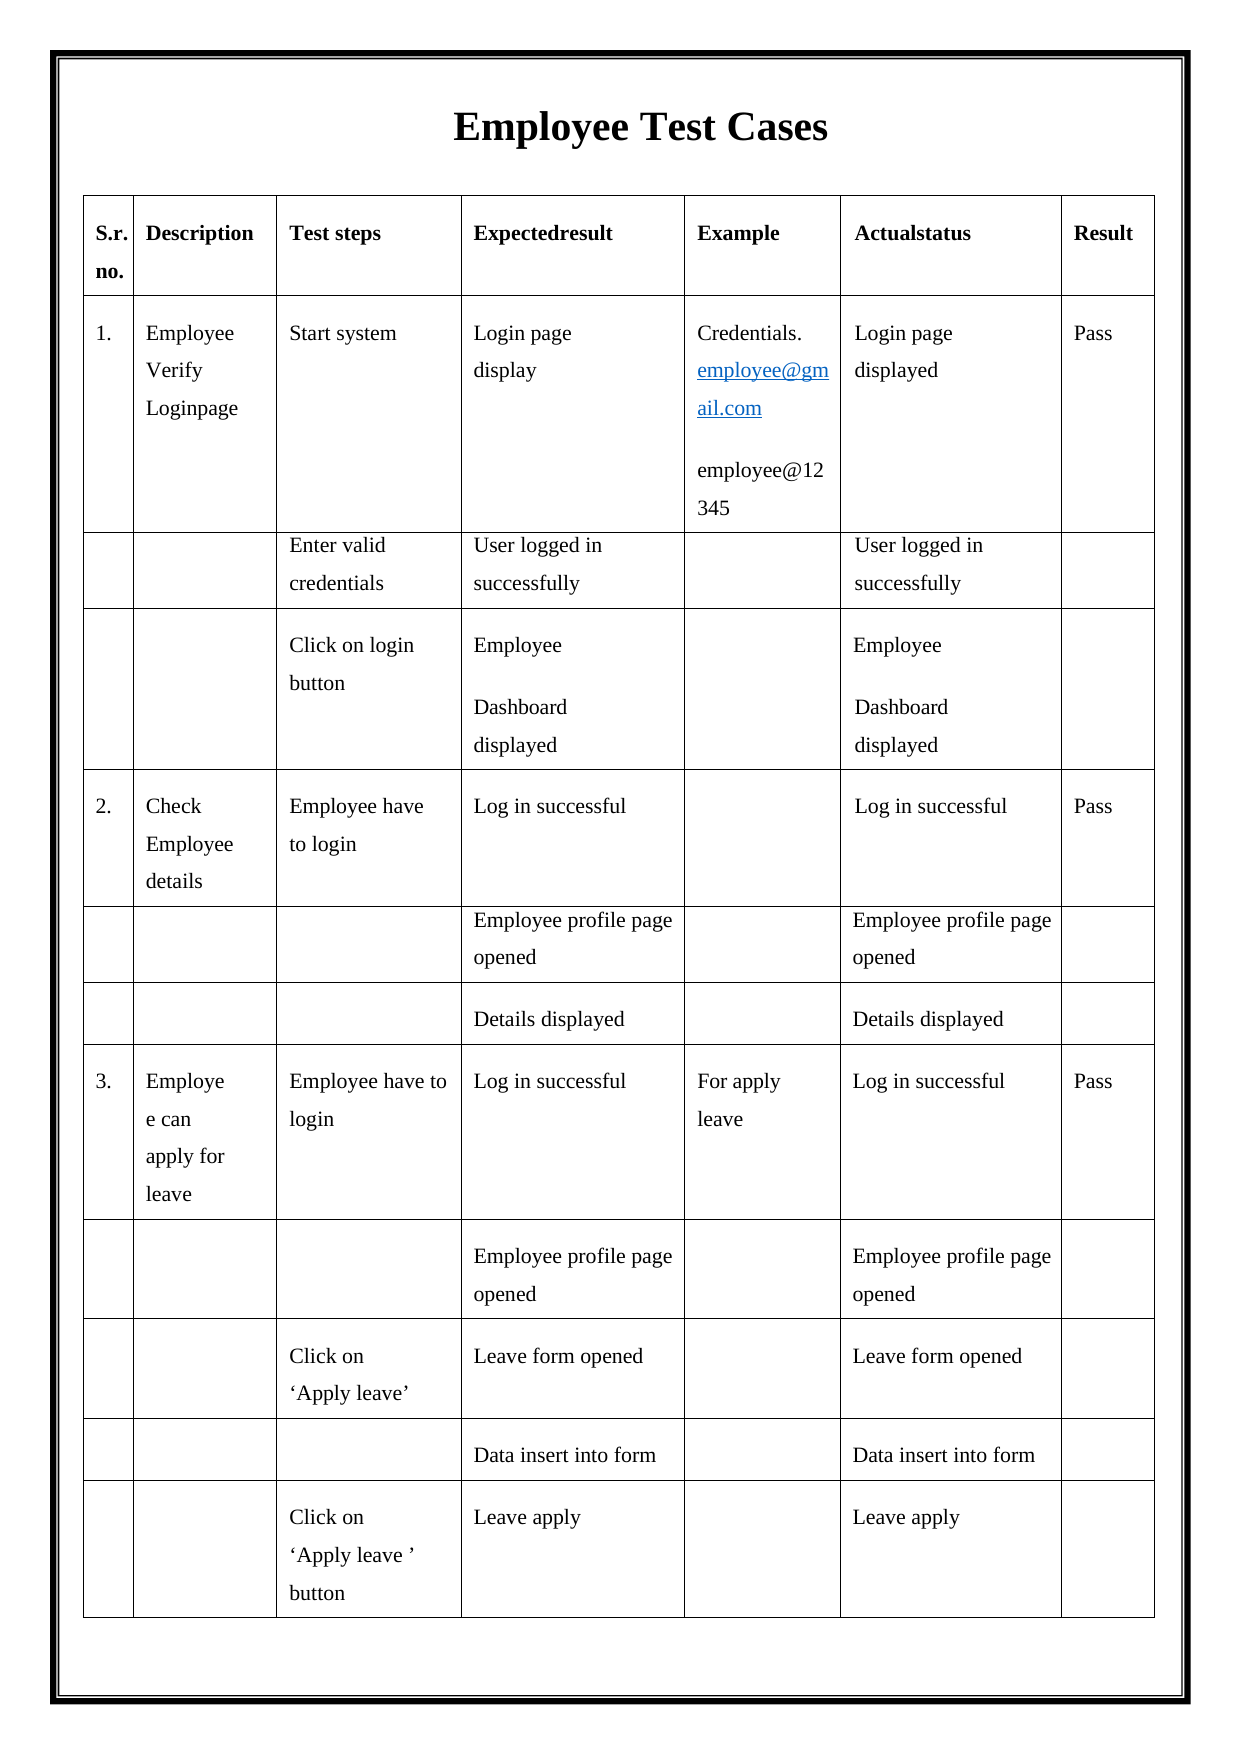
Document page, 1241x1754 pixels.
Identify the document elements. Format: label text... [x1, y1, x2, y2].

table_cell [134, 533, 276, 607]
table_cell [134, 907, 276, 982]
table_cell [685, 1419, 840, 1480]
table_cell Pass [1062, 296, 1154, 532]
table_cell Employee Dashboard displayed [462, 609, 684, 769]
table_cell [1062, 1220, 1154, 1318]
table_cell Click on ‘Apply leave ’ button [277, 1481, 461, 1617]
table_cell [277, 983, 461, 1043]
table_cell Employee profile page opened [462, 907, 684, 982]
table_cell [685, 907, 840, 982]
table_cell [84, 907, 133, 982]
table_cell Pass [1062, 770, 1154, 906]
table_cell Log in successful [462, 770, 684, 906]
table_cell [84, 983, 133, 1043]
table_cell [685, 533, 840, 607]
table_cell Leave form opened [462, 1319, 684, 1418]
table_cell [1062, 533, 1154, 607]
table_header Test steps [277, 196, 461, 295]
table_cell Log in successful [841, 1045, 1061, 1219]
table_cell Data insert into form [841, 1419, 1061, 1480]
table_cell Details displayed [462, 983, 684, 1043]
table_cell [1062, 1481, 1154, 1617]
table_cell [84, 1319, 133, 1418]
table_cell [84, 1481, 133, 1617]
table_header S.r. no. [84, 196, 133, 295]
table_cell User logged in successfully [462, 533, 684, 607]
table_cell Enter valid credentials [277, 533, 461, 607]
table_header Expectedresult [462, 196, 684, 295]
table_cell [84, 1419, 133, 1480]
table_cell Log in successful [841, 770, 1061, 906]
table_cell [685, 609, 840, 769]
table_header Actualstatus [841, 196, 1061, 295]
table_cell Leave form opened [841, 1319, 1061, 1418]
subtitle Employee Test Cases [384, 101, 897, 149]
table_cell [277, 1220, 461, 1318]
table_cell [134, 1220, 276, 1318]
table_cell [84, 609, 133, 769]
table_cell Employee Verify Loginpage [134, 296, 276, 532]
table_header Description [134, 196, 276, 295]
table_cell [84, 533, 133, 607]
table_cell Log in successful [462, 1045, 684, 1219]
table_cell [1062, 1319, 1154, 1418]
table_cell For apply leave [685, 1045, 840, 1219]
table_cell [685, 983, 840, 1043]
table_cell 2. [84, 770, 133, 906]
table_cell [134, 983, 276, 1043]
table_cell [685, 1220, 840, 1318]
table_cell [685, 1481, 840, 1617]
table_cell 1. [84, 296, 133, 532]
table_cell [685, 1319, 840, 1418]
table_cell Pass [1062, 1045, 1154, 1219]
table_cell [1062, 983, 1154, 1043]
table_cell [277, 907, 461, 982]
table_cell Click on ‘Apply leave’ [277, 1319, 461, 1418]
table_cell User logged in successfully [841, 533, 1061, 607]
table_cell [134, 1481, 276, 1617]
table_cell Details displayed [841, 983, 1061, 1043]
table_cell [277, 1419, 461, 1480]
table_cell [134, 1319, 276, 1418]
table_cell Employe e can apply for leave [134, 1045, 276, 1219]
table_cell Start system [277, 296, 461, 532]
table_cell [1062, 1419, 1154, 1480]
table_cell Employee have to login [277, 770, 461, 906]
table_cell 3. [84, 1045, 133, 1219]
table_cell Leave apply [841, 1481, 1061, 1617]
table_header Example [685, 196, 840, 295]
table_cell [84, 1220, 133, 1318]
table_cell Credentials. employee@gm ail.com employee@12 345 [685, 296, 840, 532]
table_cell Login page displayed [841, 296, 1061, 532]
table_cell [685, 770, 840, 906]
table_cell Leave apply [462, 1481, 684, 1617]
table_cell Check Employee details [134, 770, 276, 906]
table_cell Employee Dashboard displayed [841, 609, 1061, 769]
table_cell Employee have to login [277, 1045, 461, 1219]
table_cell [1062, 609, 1154, 769]
table_cell Login page display [462, 296, 684, 532]
table_cell Data insert into form [462, 1419, 684, 1480]
table_cell Employee profile page opened [462, 1220, 684, 1318]
table_cell [1062, 907, 1154, 982]
table_cell [134, 1419, 276, 1480]
table_cell Employee profile page opened [841, 1220, 1061, 1318]
table_header Result [1062, 196, 1154, 295]
table_cell Click on login button [277, 609, 461, 769]
table_cell [134, 609, 276, 769]
table_cell Employee profile page opened [841, 907, 1061, 982]
